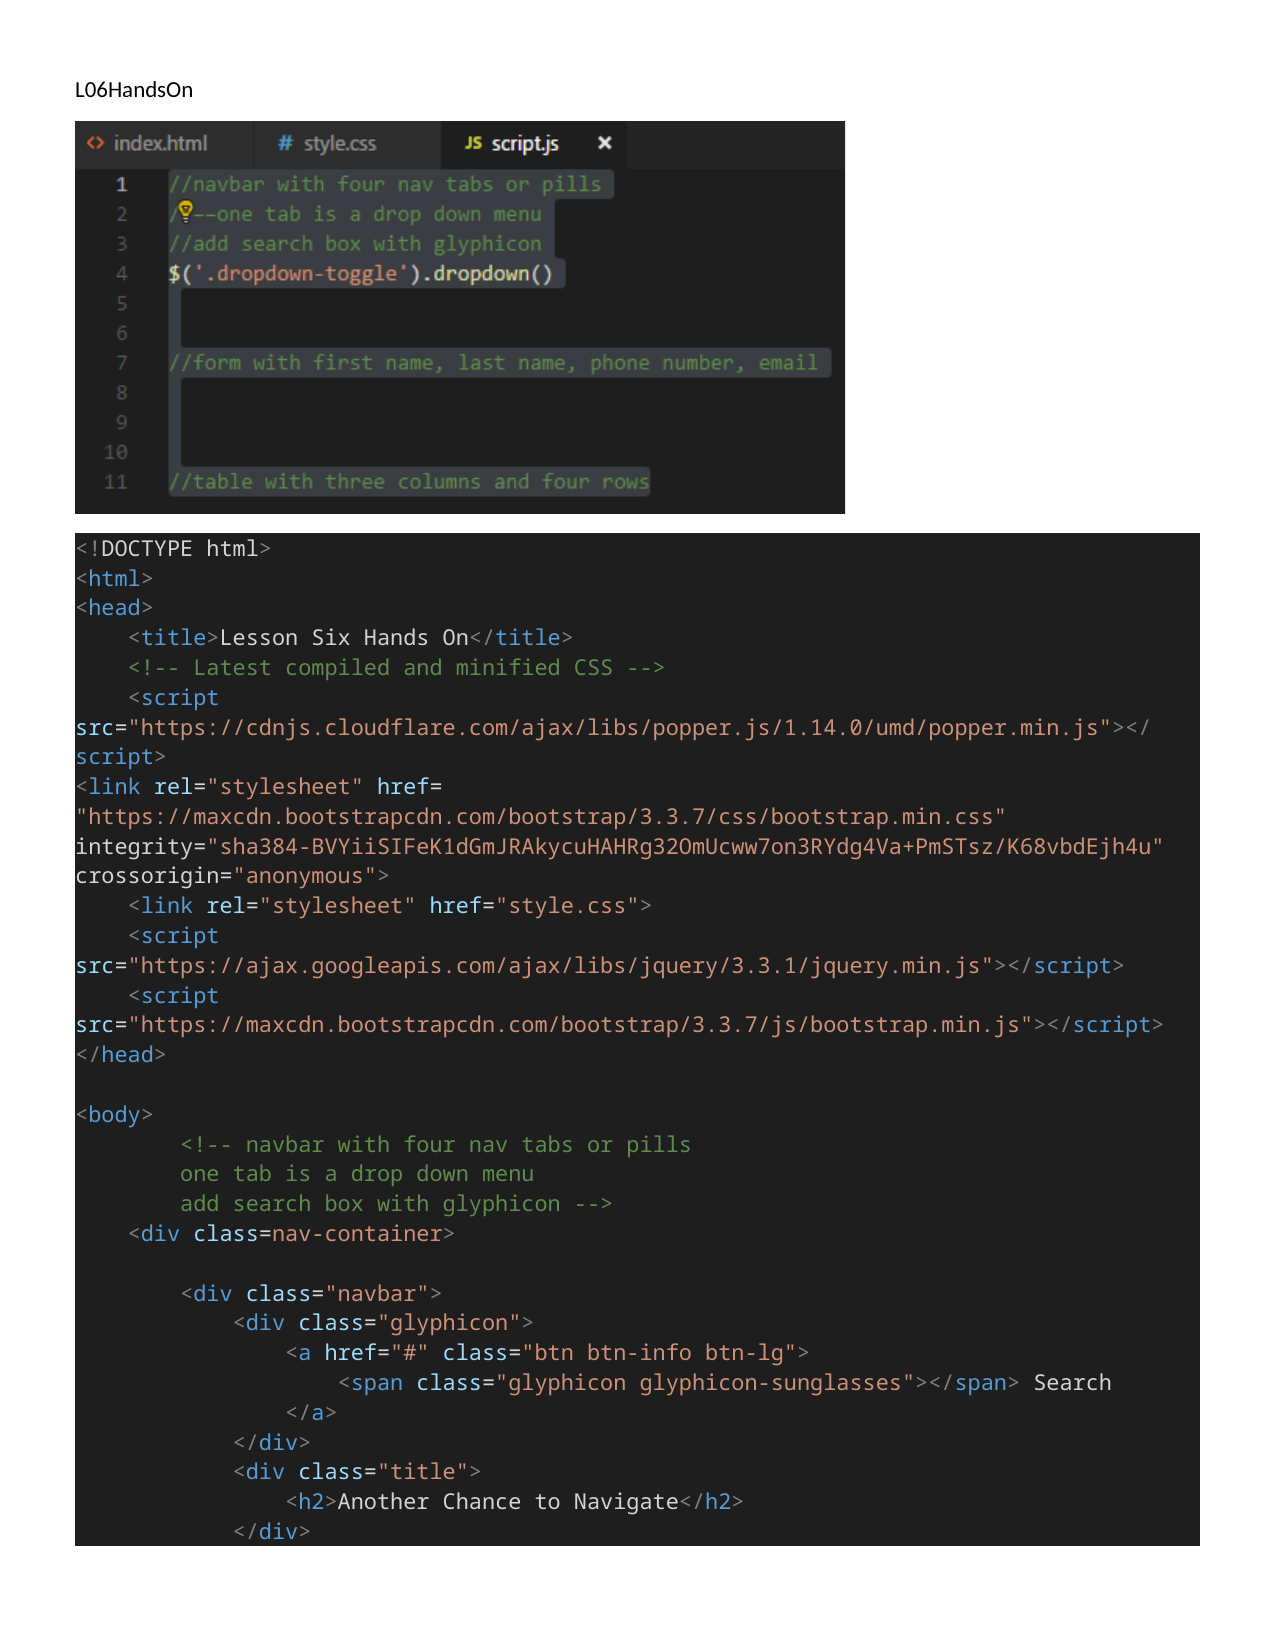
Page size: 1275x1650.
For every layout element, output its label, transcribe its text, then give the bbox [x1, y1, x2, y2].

text <a href="#" class="btn btn-info btn-lg"> [75, 1337, 1200, 1367]
picture [75, 121, 846, 514]
text add search box with glyphicon --> [75, 1188, 1200, 1218]
text <script src="https://ajax.googleapis.com/ajax/libs/jquery/3.3.1/jquery.min.js"></script> [75, 920, 1200, 980]
text <body> [75, 1099, 1200, 1129]
text <script src="https://cdnjs.cloudflare.com/ajax/libs/popper.js/1.14.0/umd/popper.min.js"></script> [75, 682, 1200, 771]
text <link rel="stylesheet" href="style.css"> [75, 890, 1200, 920]
text <!-- Latest compiled and minified CSS --> [75, 652, 1200, 682]
text <div class="navbar"> [75, 1277, 1200, 1307]
text <script src="https://maxcdn.bootstrapcdn.com/bootstrap/3.3.7/js/bootstrap.min.js"></script> [75, 980, 1200, 1039]
text </div> [75, 1426, 1200, 1456]
text "https://maxcdn.bootstrapcdn.com/bootstrap/3.3.7/css/bootstrap.min.css" [75, 801, 1200, 831]
text <title>Lesson Six Hands On</title> [75, 622, 1200, 652]
text <span class="glyphicon glyphicon-sunglasses"></span> Search [75, 1367, 1200, 1397]
text one tab is a drop down menu [75, 1158, 1200, 1188]
text <div class="glyphicon"> [75, 1307, 1200, 1337]
text <!DOCTYPE html> [75, 533, 1200, 563]
text </head> [75, 1039, 1200, 1069]
text L06HandsOn [75, 75, 1200, 103]
text <div class=nav-container> [75, 1218, 1200, 1248]
text </a> [75, 1397, 1200, 1426]
text <head> [75, 592, 1200, 622]
text <link rel="stylesheet" href= [75, 771, 1200, 801]
text <h2>Another Chance to Navigate</h2> [75, 1486, 1200, 1516]
text <!-- navbar with four nav tabs or pills [75, 1129, 1200, 1158]
text integrity="sha384-BVYiiSIFeK1dGmJRAkycuHAHRg32OmUcww7on3RYdg4Va+PmSTsz/K68vbdEjh4u" [75, 831, 1200, 861]
text </div> [75, 1516, 1200, 1546]
text crossorigin="anonymous"> [75, 861, 1200, 890]
text <html> [75, 563, 1200, 592]
text <div class="title"> [75, 1456, 1200, 1486]
